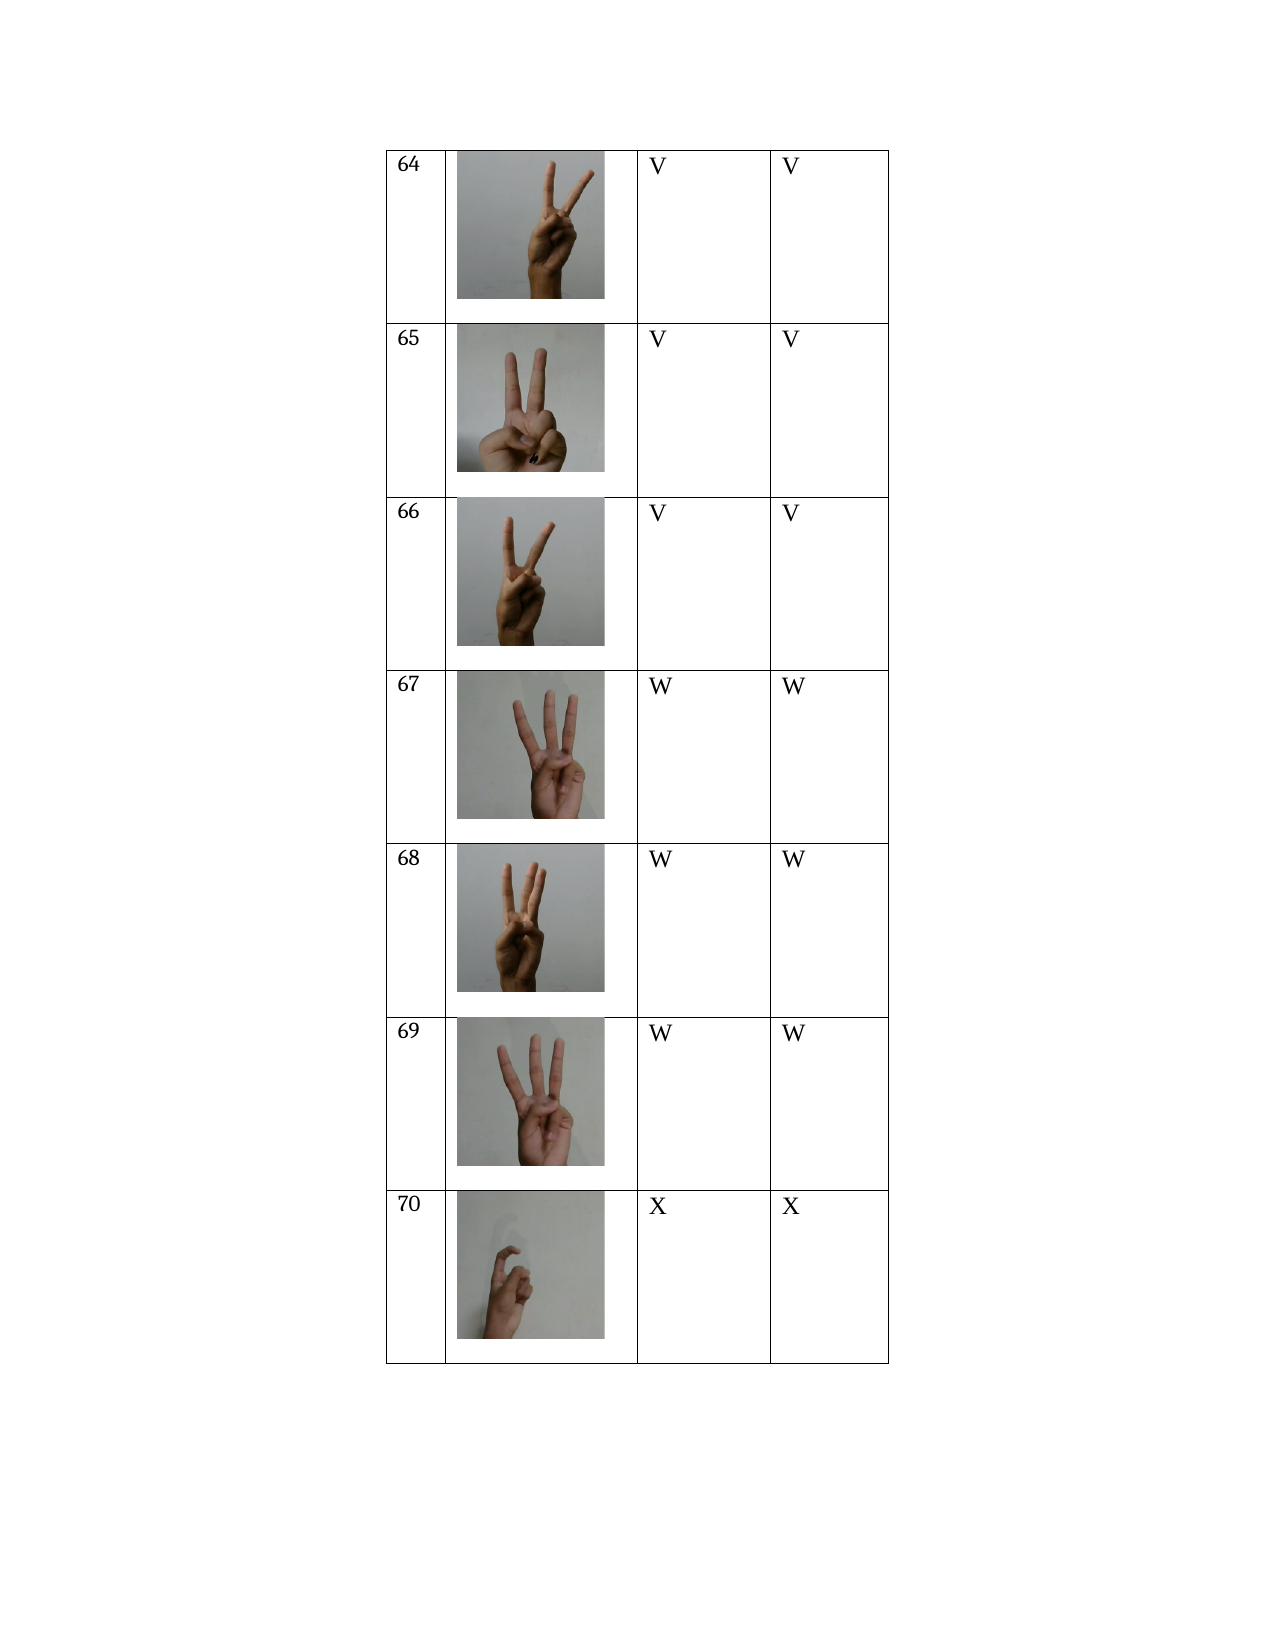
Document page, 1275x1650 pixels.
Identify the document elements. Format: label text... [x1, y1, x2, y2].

table_cell [446, 151, 637, 323]
table_cell W [771, 844, 888, 1017]
table_cell V [771, 151, 888, 323]
table_cell [446, 1191, 637, 1363]
table_cell [446, 324, 637, 497]
table_cell 70 [387, 1191, 445, 1363]
picture [457, 1191, 605, 1339]
table_cell W [638, 844, 770, 1017]
table_cell W [638, 671, 770, 843]
picture [457, 497, 605, 646]
table_cell V [638, 324, 770, 497]
table_cell 68 [387, 844, 445, 1017]
table_cell 67 [387, 671, 445, 843]
table_cell X [638, 1191, 770, 1363]
table_cell [446, 498, 637, 670]
table_cell 65 [387, 324, 445, 497]
table_cell 66 [387, 498, 445, 670]
table_cell W [771, 671, 888, 843]
table_cell V [638, 151, 770, 323]
picture [457, 324, 605, 472]
picture [457, 844, 605, 992]
picture [457, 151, 605, 299]
table_cell X [771, 1191, 888, 1363]
table_cell V [771, 324, 888, 497]
table_cell 69 [387, 1018, 445, 1190]
table_cell 64 [387, 151, 445, 323]
picture [457, 671, 605, 819]
table_cell W [771, 1018, 888, 1190]
table_cell [446, 1018, 637, 1190]
table_cell V [638, 498, 770, 670]
picture [457, 1017, 605, 1166]
table_cell W [638, 1018, 770, 1190]
table_cell V [771, 498, 888, 670]
table_cell [446, 844, 637, 1017]
table_cell [446, 671, 637, 843]
